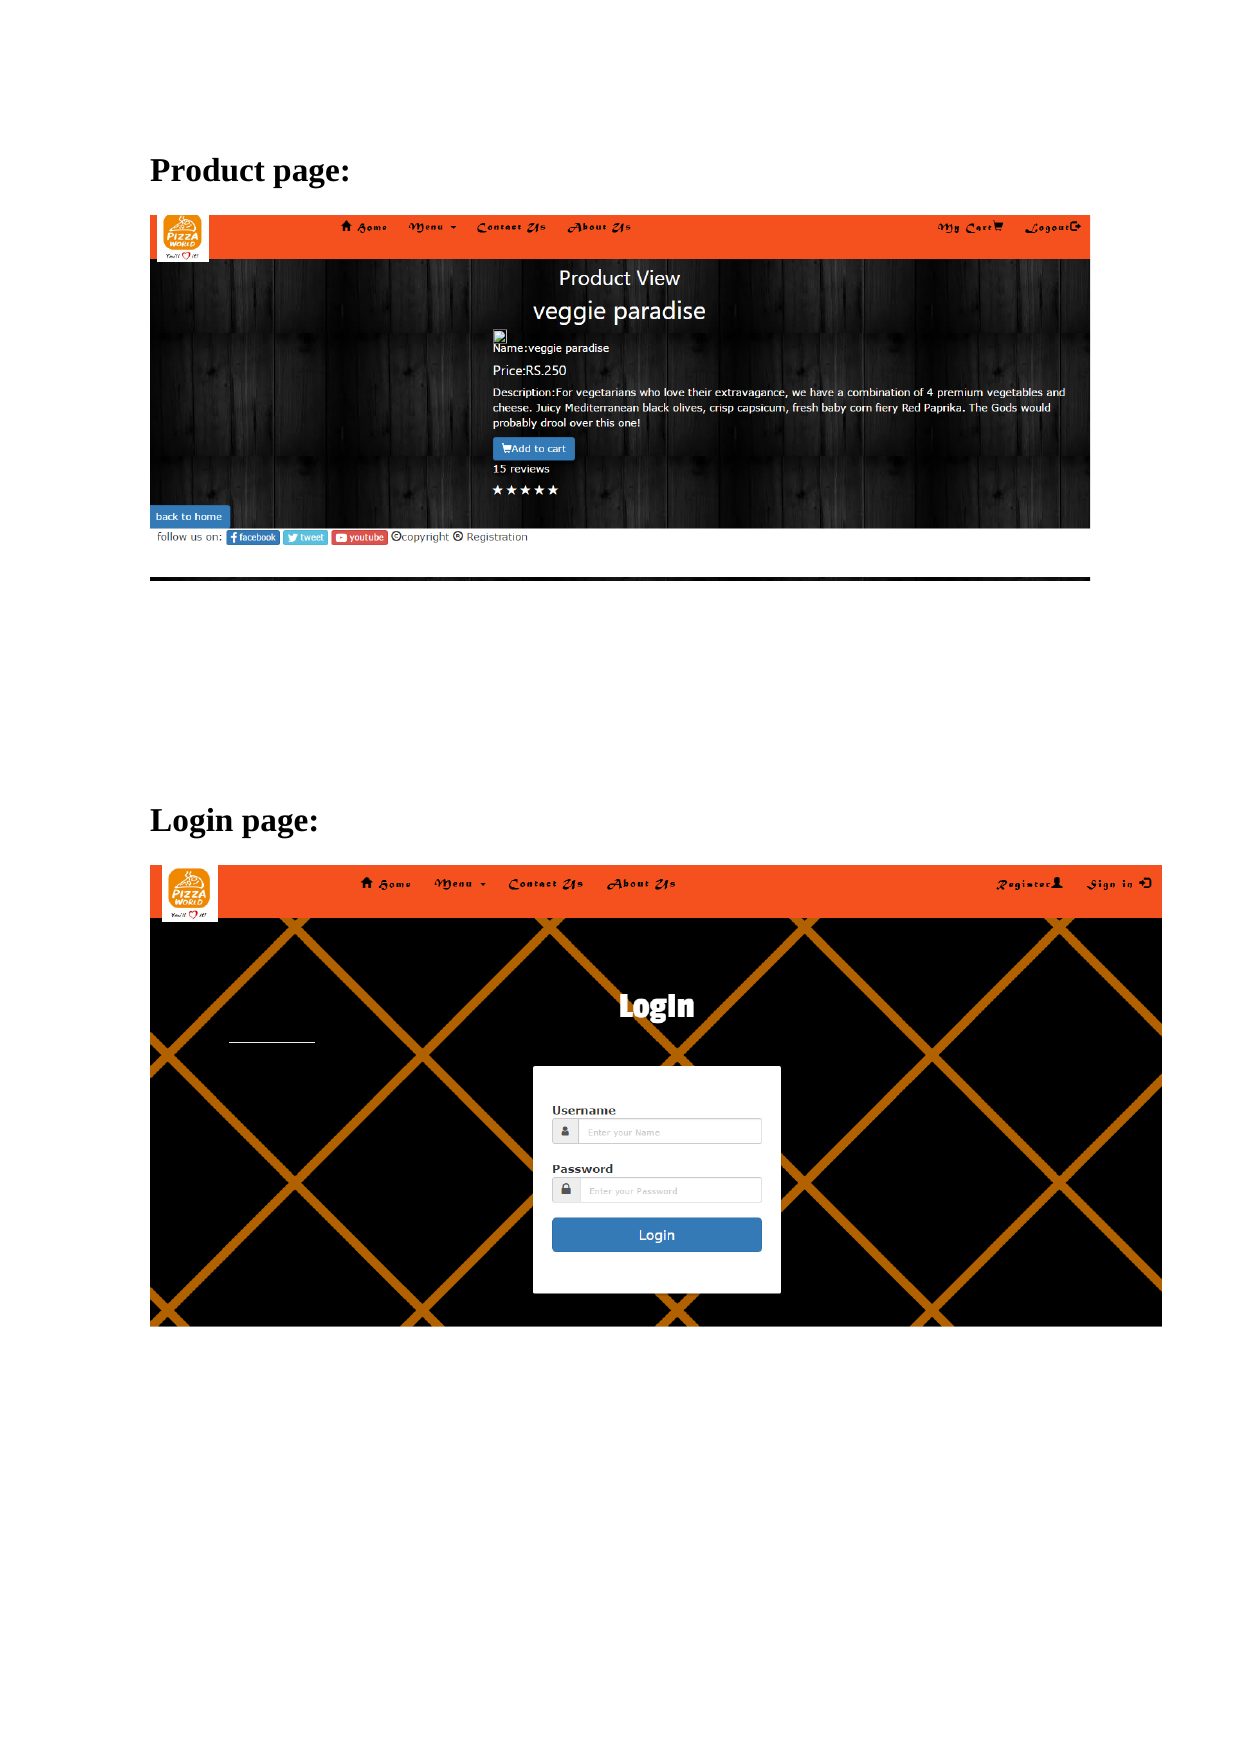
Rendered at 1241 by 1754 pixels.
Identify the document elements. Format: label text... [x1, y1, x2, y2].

text Login page: [150, 865, 1090, 903]
text Product page: [150, 215, 1090, 253]
picture [150, 279, 1091, 646]
picture [150, 930, 1162, 1391]
